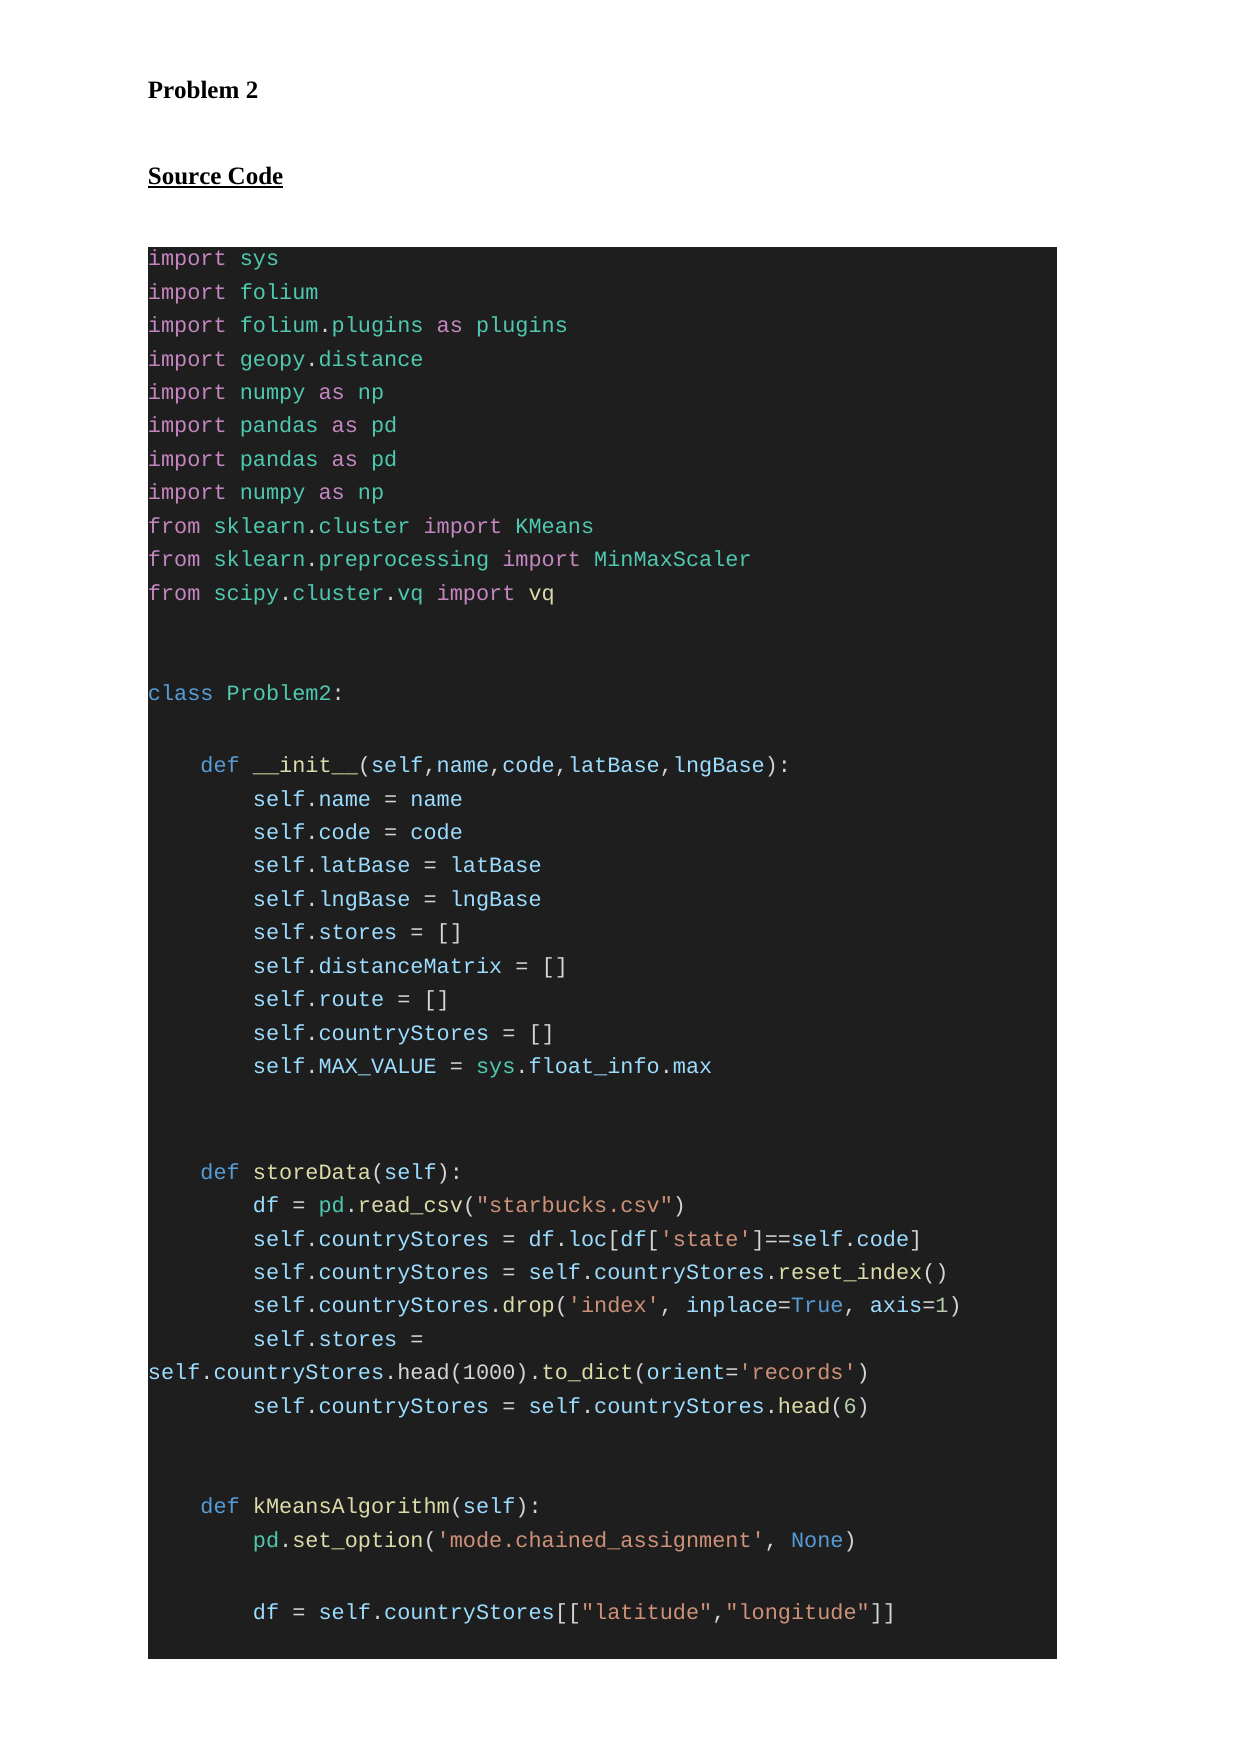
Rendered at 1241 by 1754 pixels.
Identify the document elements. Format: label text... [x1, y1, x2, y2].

text def storeData(self): [148, 1161, 1057, 1186]
text import sys [148, 247, 1057, 272]
text import numpy as np [148, 381, 1057, 406]
text self.latBase = latBase [148, 855, 1057, 879]
text self.distanceMatrix = [] [148, 955, 1057, 980]
text self.countryStores = self.countryStores.head(6) [148, 1395, 1057, 1420]
text df = pd.read_csv("starbucks.csv") [148, 1194, 1057, 1219]
text self.code = code [148, 821, 1057, 846]
text from sklearn.cluster import KMeans [148, 515, 1057, 540]
text self.name = name [148, 788, 1057, 813]
text def __init__(self,name,code,latBase,lngBase): [148, 754, 1057, 779]
text class Problem2: [148, 682, 1057, 707]
text self.lngBase = lngBase [148, 888, 1057, 913]
text pd.set_option('mode.chained_assignment', None) [148, 1529, 1057, 1553]
text self.route = [] [148, 988, 1057, 1013]
text import pandas as pd [148, 415, 1057, 439]
text import numpy as np [148, 482, 1057, 506]
text self.countryStores = self.countryStores.reset_index() [148, 1261, 1057, 1286]
text self.countryStores = df.loc[df['state']==self.code] [148, 1228, 1057, 1253]
text self.countryStores = [] [148, 1022, 1057, 1047]
text import folium [148, 281, 1057, 306]
text import folium.plugins as plugins [148, 314, 1057, 339]
text df = self.countryStores[["latitude","longitude"]] [148, 1601, 1057, 1626]
text def kMeansAlgorithm(self): [148, 1495, 1057, 1520]
text import pandas as pd [148, 448, 1057, 473]
subtitle Problem 2 [148, 75, 1057, 104]
text from scipy.cluster.vq import vq [148, 582, 1057, 607]
text self.stores = [] [148, 922, 1057, 946]
text self.countryStores.drop('index', inplace=True, axis=1) [148, 1295, 1057, 1319]
text import geopy.distance [148, 348, 1057, 373]
text self.stores = self.countryStores.head(1000).to_dict(orient='records') [148, 1328, 1057, 1386]
text from sklearn.preprocessing import MinMaxScaler [148, 548, 1057, 573]
text Source Code [148, 161, 1057, 190]
text self.MAX_VALUE = sys.float_info.max [148, 1055, 1057, 1080]
